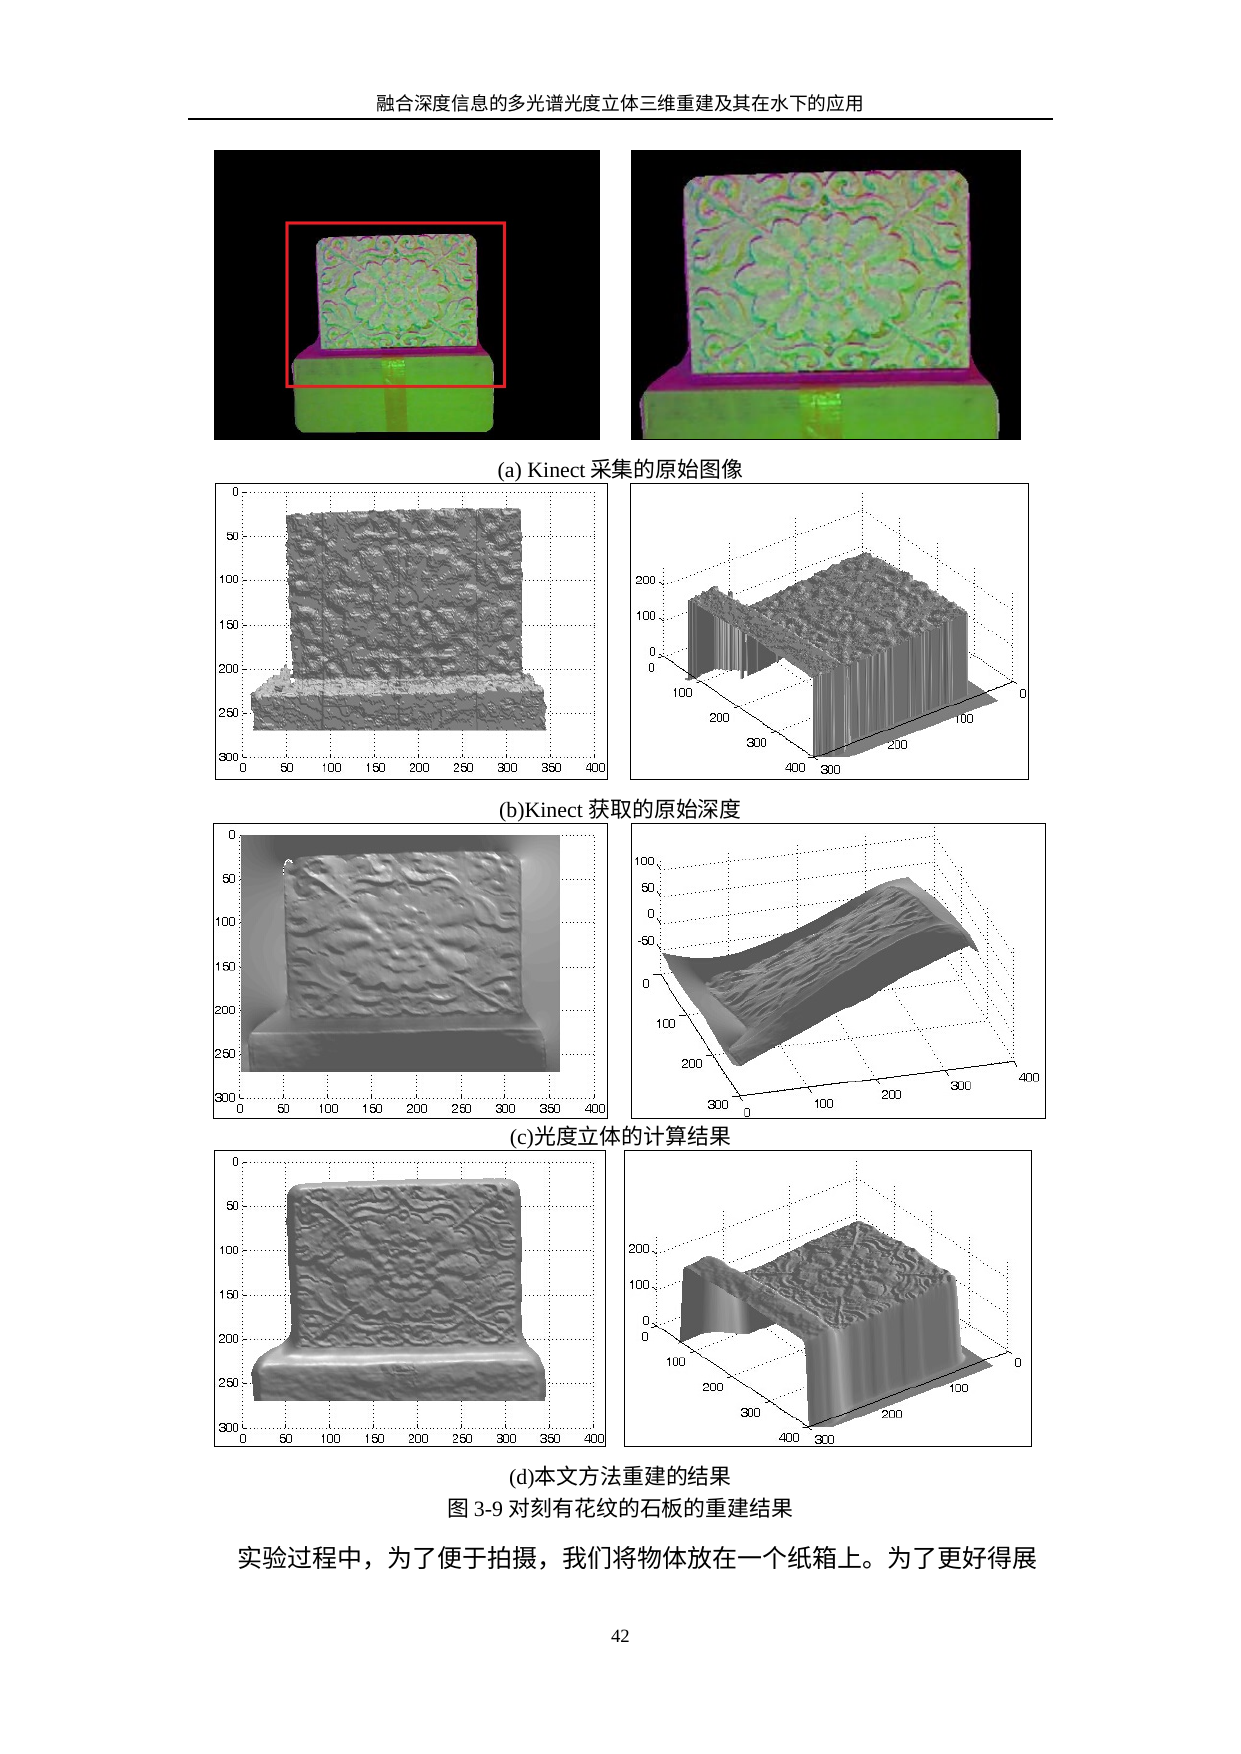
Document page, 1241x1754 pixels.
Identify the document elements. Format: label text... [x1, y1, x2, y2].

picture [216, 484, 607, 779]
picture [625, 1151, 1031, 1446]
picture [215, 151, 599, 439]
picture [632, 824, 1045, 1118]
picture [214, 824, 607, 1118]
text 图3-9 对刻有花纹的石板的重建结果 [187, 1491, 1053, 1522]
picture [631, 484, 1028, 779]
text (a) Kinect采集的原始图像 [187, 452, 1053, 484]
picture [632, 151, 1020, 439]
text (d)本文方法重建的结果 [187, 1459, 1053, 1491]
text (b)Kinect 获取的原始深度 [187, 792, 1053, 824]
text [187, 1538, 1053, 1574]
text (c)光度立体的计算结果 [187, 1119, 1053, 1151]
picture [215, 1151, 605, 1446]
